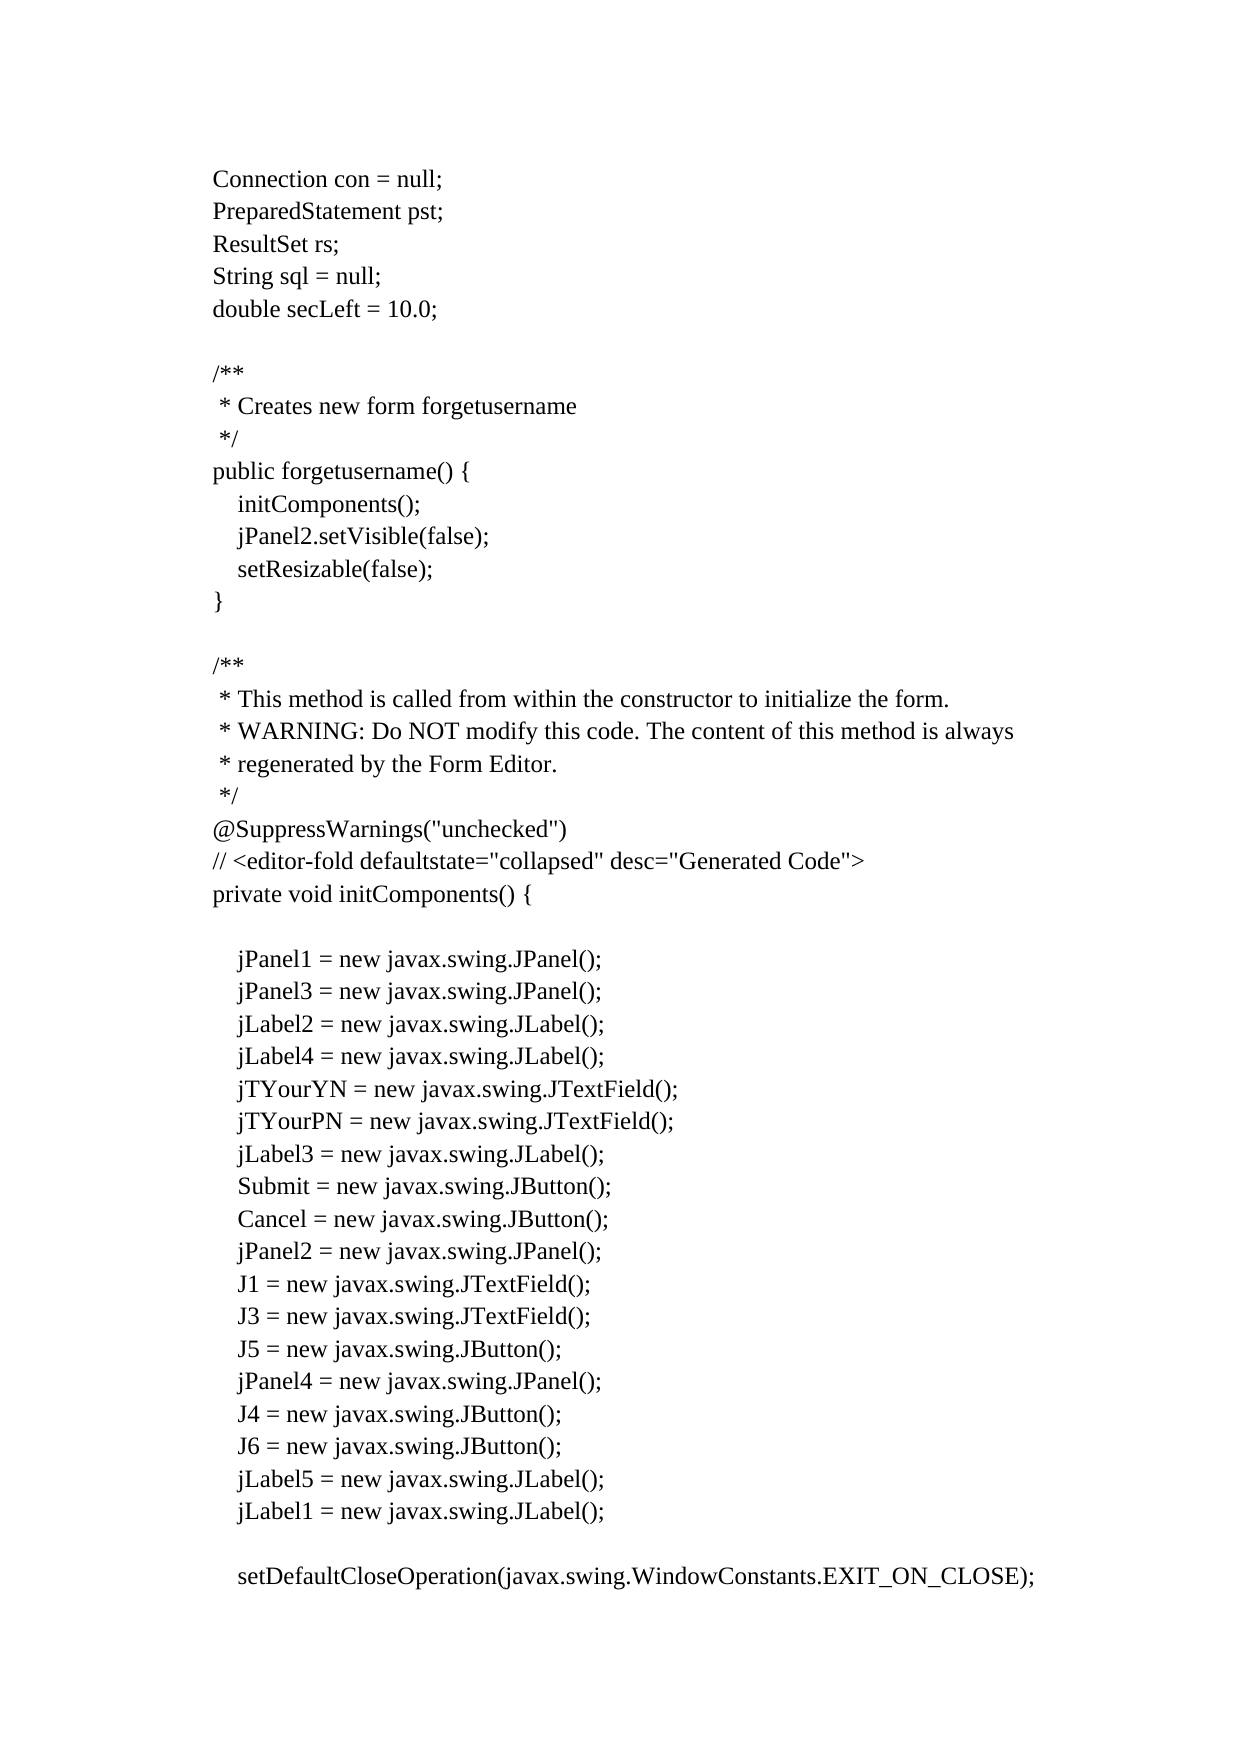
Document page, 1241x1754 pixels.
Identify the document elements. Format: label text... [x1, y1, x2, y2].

text * This method is called from within the constructor to initialize the form. [187, 682, 1053, 714]
text J1 = new javax.swing.JTextField(); [187, 1267, 1053, 1299]
text jLabel2 = new javax.swing.JLabel(); [187, 1007, 1053, 1039]
text setResizable(false); [187, 552, 1053, 584]
text jPanel1 = new javax.swing.JPanel(); [187, 942, 1053, 974]
text Cancel = new javax.swing.JButton(); [187, 1202, 1053, 1234]
text setDefaultCloseOperation(javax.swing.WindowConstants.EXIT_ON_CLOSE); [187, 1559, 1053, 1592]
text /** [187, 357, 1053, 389]
text } [187, 584, 1053, 617]
text initComponents(); [187, 487, 1053, 519]
text jPanel2 = new javax.swing.JPanel(); [187, 1234, 1053, 1267]
text private void initComponents() { [187, 877, 1053, 909]
text @SuppressWarnings("unchecked") [187, 812, 1053, 844]
text * regenerated by the Form Editor. [187, 747, 1053, 779]
text jTYourPN = new javax.swing.JTextField(); [187, 1104, 1053, 1137]
text jLabel5 = new javax.swing.JLabel(); [187, 1462, 1053, 1494]
text jTYourYN = new javax.swing.JTextField(); [187, 1072, 1053, 1104]
text public forgetusername() { [187, 454, 1053, 487]
text jLabel1 = new javax.swing.JLabel(); [187, 1494, 1053, 1527]
text jLabel4 = new javax.swing.JLabel(); [187, 1039, 1053, 1072]
text J5 = new javax.swing.JButton(); [187, 1332, 1053, 1364]
text Connection con = null; [187, 162, 1053, 194]
text jPanel2.setVisible(false); [187, 519, 1053, 552]
text J6 = new javax.swing.JButton(); [187, 1429, 1053, 1462]
text String sql = null; [187, 259, 1053, 292]
text jPanel4 = new javax.swing.JPanel(); [187, 1364, 1053, 1397]
text J4 = new javax.swing.JButton(); [187, 1397, 1053, 1429]
text */ [187, 422, 1053, 454]
text J3 = new javax.swing.JTextField(); [187, 1299, 1053, 1332]
text jLabel3 = new javax.swing.JLabel(); [187, 1137, 1053, 1169]
text Submit = new javax.swing.JButton(); [187, 1169, 1053, 1202]
text jPanel3 = new javax.swing.JPanel(); [187, 974, 1053, 1007]
text double secLeft = 10.0; [187, 292, 1053, 324]
text */ [187, 779, 1053, 812]
text PreparedStatement pst; [187, 194, 1053, 227]
text * Creates new form forgetusername [187, 389, 1053, 422]
text * WARNING: Do NOT modify this code. The content of this method is always [187, 714, 1053, 747]
text ResultSet rs; [187, 227, 1053, 259]
text // <editor-fold defaultstate="collapsed" desc="Generated Code"> [187, 844, 1053, 877]
text /** [187, 649, 1053, 682]
